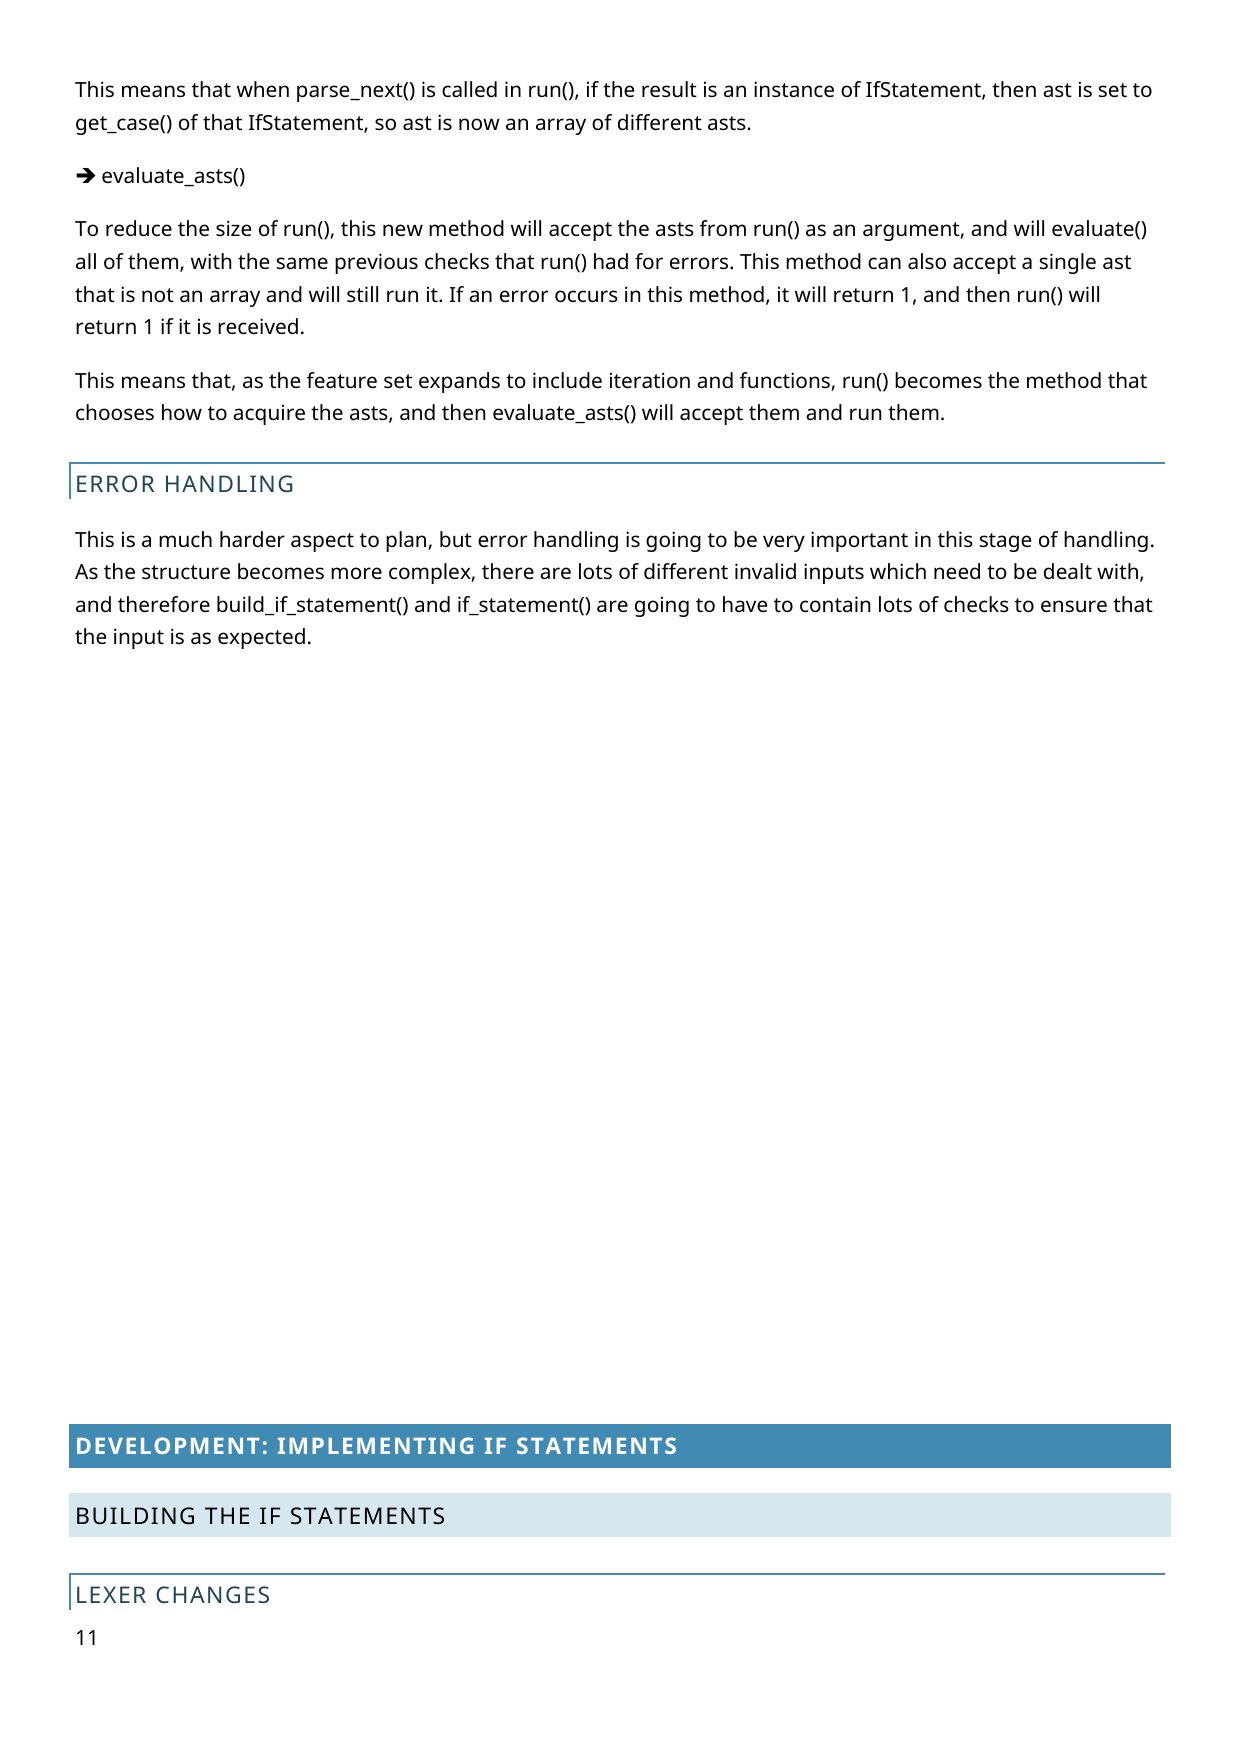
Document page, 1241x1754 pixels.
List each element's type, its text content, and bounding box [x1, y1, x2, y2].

text This means that when parse_next() is called in run(), if the result is an instance of IfStatement, then ast is set to get_case() of that IfStatement, so ast is now an array of different asts. [75, 75, 1165, 136]
subtitle development: implementing if statements [75, 1430, 1165, 1462]
text evaluate_asts() [75, 161, 1165, 189]
subtitle lexer changes [71, 1575, 1165, 1610]
text This means that, as the feature set expands to include iteration and functions, run() becomes the method that chooses how to acquire the asts, and then evaluate_asts() will accept them and run them. [75, 366, 1165, 427]
subtitle building the if statements [75, 1500, 1165, 1531]
text This is a much harder aspect to plan, but error handling is going to be very important in this stage of handling. As the structure becomes more complex, there are lots of different invalid inputs which need to be dealt with, and therefore build_if_statement() and if_statement() are going to have to contain lots of checks to ensure that the input is as expected. [75, 525, 1165, 651]
subtitle error handling [71, 464, 1165, 499]
text To reduce the size of run(), this new method will accept the asts from run() as an argument, and will evaluate() all of them, with the same previous checks that run() had for errors. This method can also accept a single ast that is not an array and will still run it. If an error occurs in this method, it will return 1, and then run() will return 1 if it is received. [75, 214, 1165, 341]
